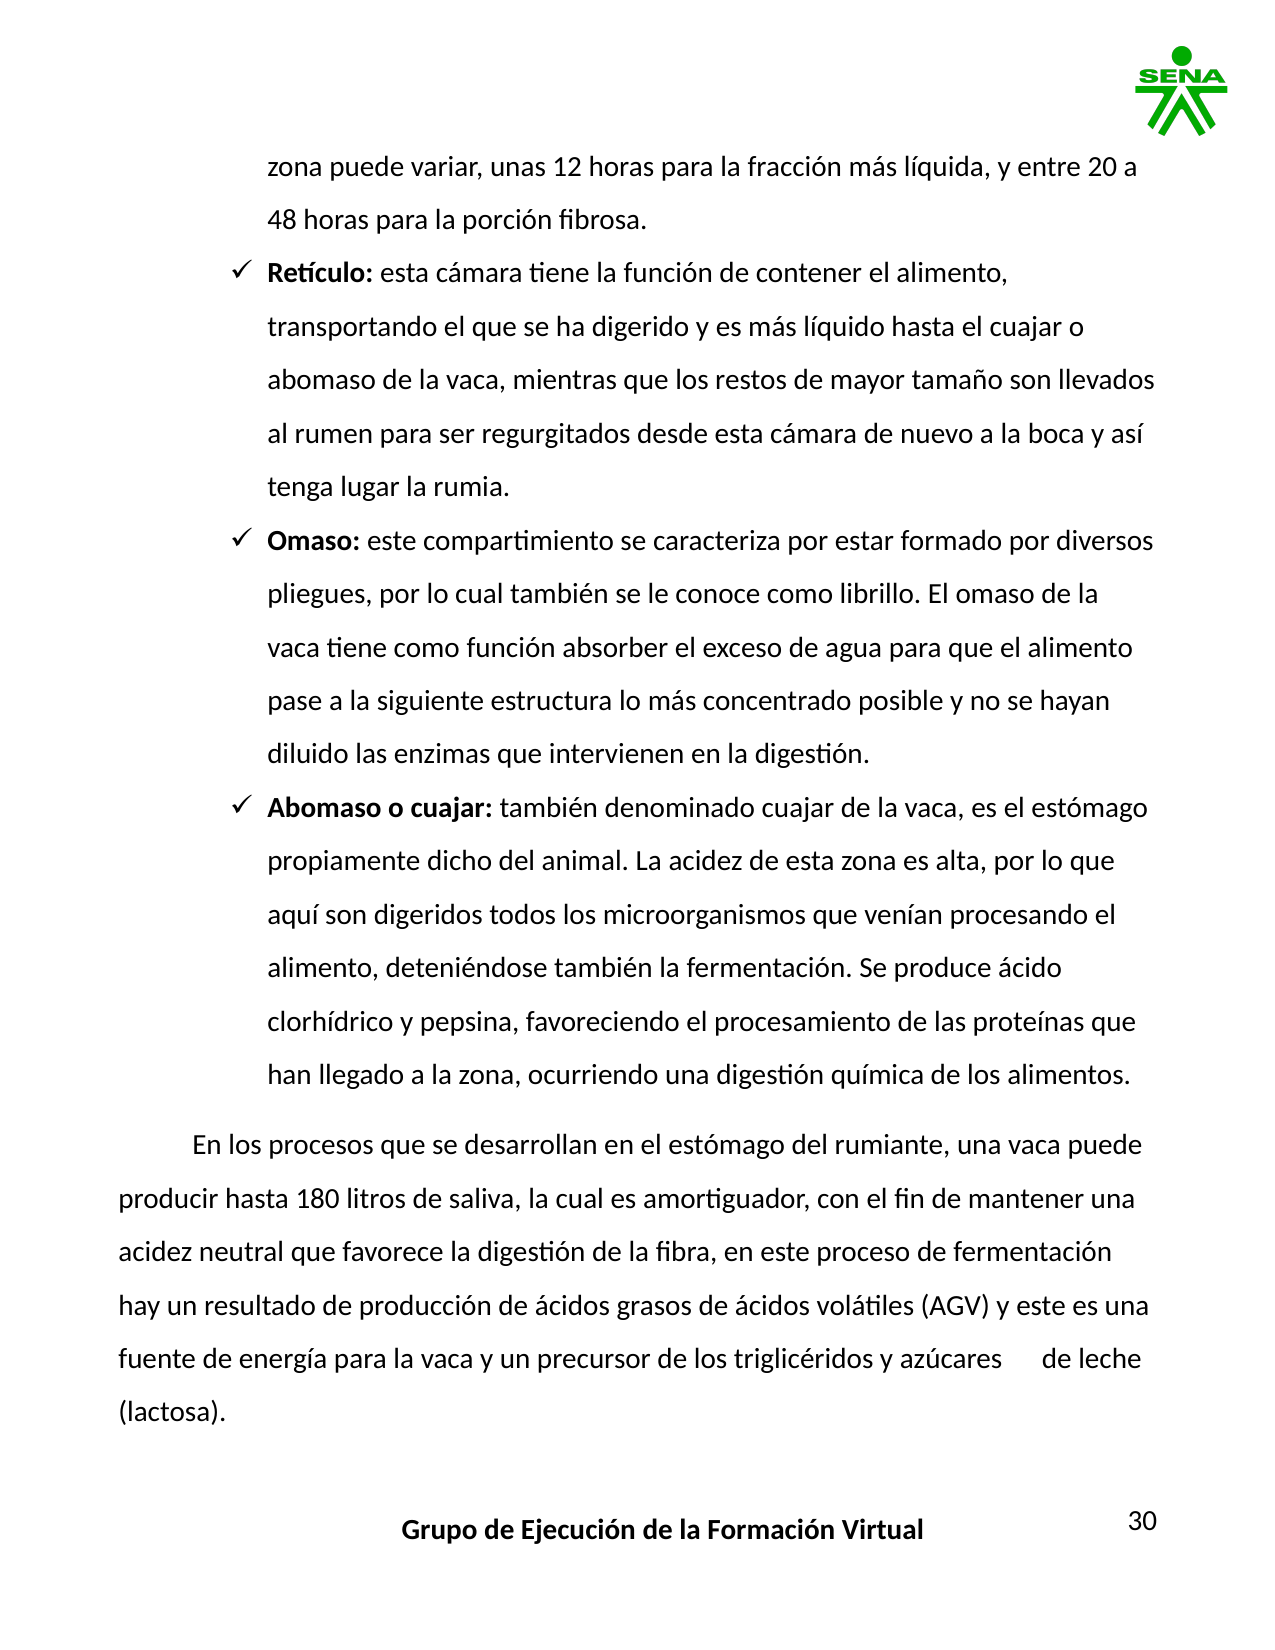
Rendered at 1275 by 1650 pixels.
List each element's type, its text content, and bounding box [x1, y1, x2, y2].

list Omaso: este compartimiento se caracteriza por estar formado por diversos pliegues, por lo cual también se le conoce como librillo. El omaso de la vaca tiene como función absorber el exceso de agua para que el alimento pase a la siguiente estructura lo más concentrado posible y no se hayan diluido las enzimas que intervienen en la digestión. [229, 522, 1157, 771]
text En los procesos que se desarrollan en el estómago del rumiante, una vaca puede producir hasta 180 litros de saliva, la cual es amortiguador, con el fin de mantener una acidez neutral que favorece la digestión de la fibra, en este proceso de fermentación hay un resultado de producción de ácidos grasos de ácidos volátiles (AGV) y este es una fuente de energía para la vaca y un precursor de los triglicéridos y azúcares de leche (lactosa). [118, 1126, 1157, 1429]
list Abomaso o cuajar: también denominado cuajar de la vaca, es el estómago propiamente dicho del animal. La acidez de esta zona es alta, por lo que aquí son digeridos todos los microorganismos que venían procesando el alimento, deteniéndose también la fermentación. Se produce ácido clorhídrico y pepsina, favoreciendo el procesamiento de las proteínas que han llegado a la zona, ocurriendo una digestión química de los alimentos. [229, 789, 1157, 1092]
list Retículo: esta cámara tiene la función de contener el alimento, transportando el que se ha digerido y es más líquido hasta el cuajar o abomaso de la vaca, mientras que los restos de mayor tamaño son llevados al rumen para ser regurgitados desde esta cámara de nuevo a la boca y así tenga lugar la rumia. [229, 254, 1157, 504]
picture [1135, 46, 1228, 136]
